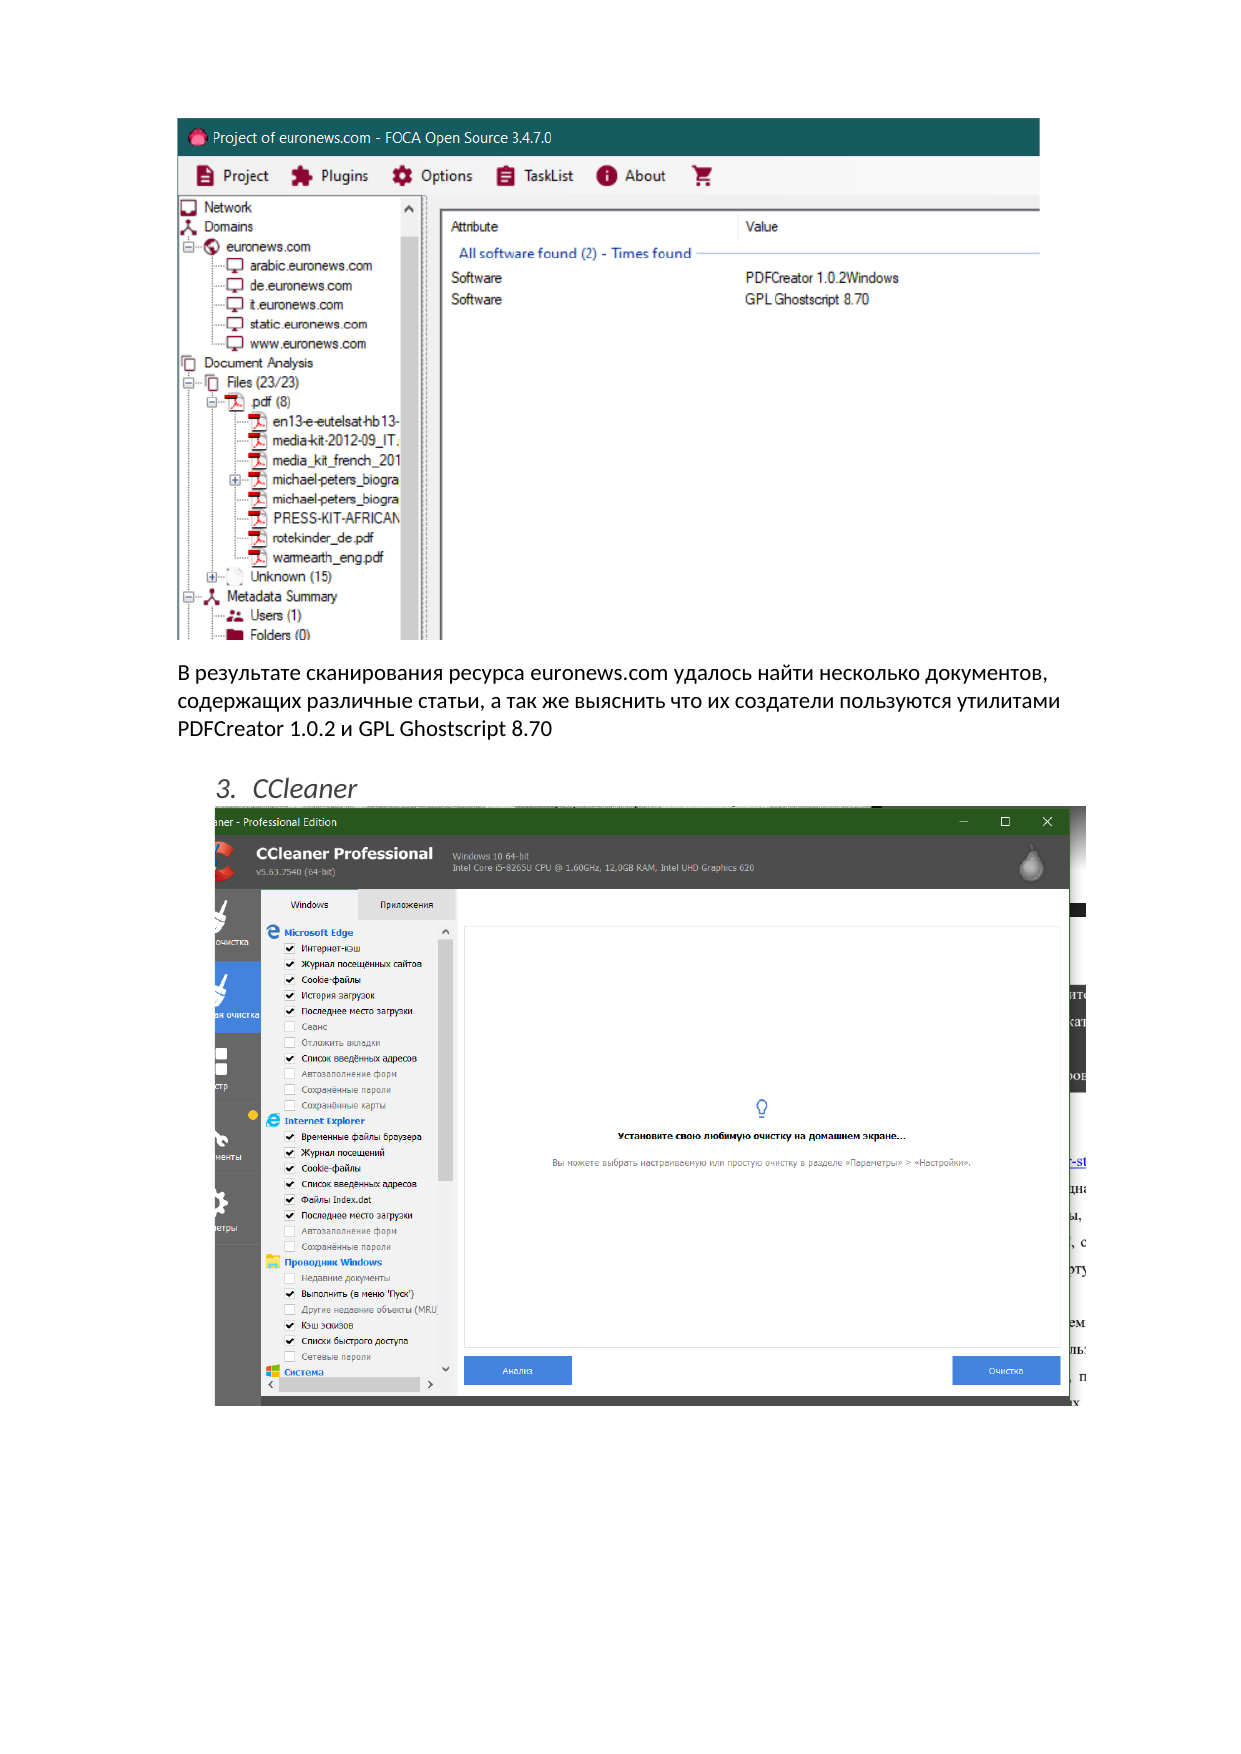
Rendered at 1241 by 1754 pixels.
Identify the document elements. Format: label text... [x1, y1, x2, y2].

text В результате сканирования ресурса euronews.com удалось найти несколько документов, содержащих различные статьи, а так же выяснить что их создатели пользуются утилитами PDFCreator 1.0.2 и GPL Ghostscript 8.70 [177, 658, 1152, 742]
picture [214, 806, 1086, 1406]
list CCleaner [215, 770, 1152, 806]
picture [177, 118, 1040, 640]
